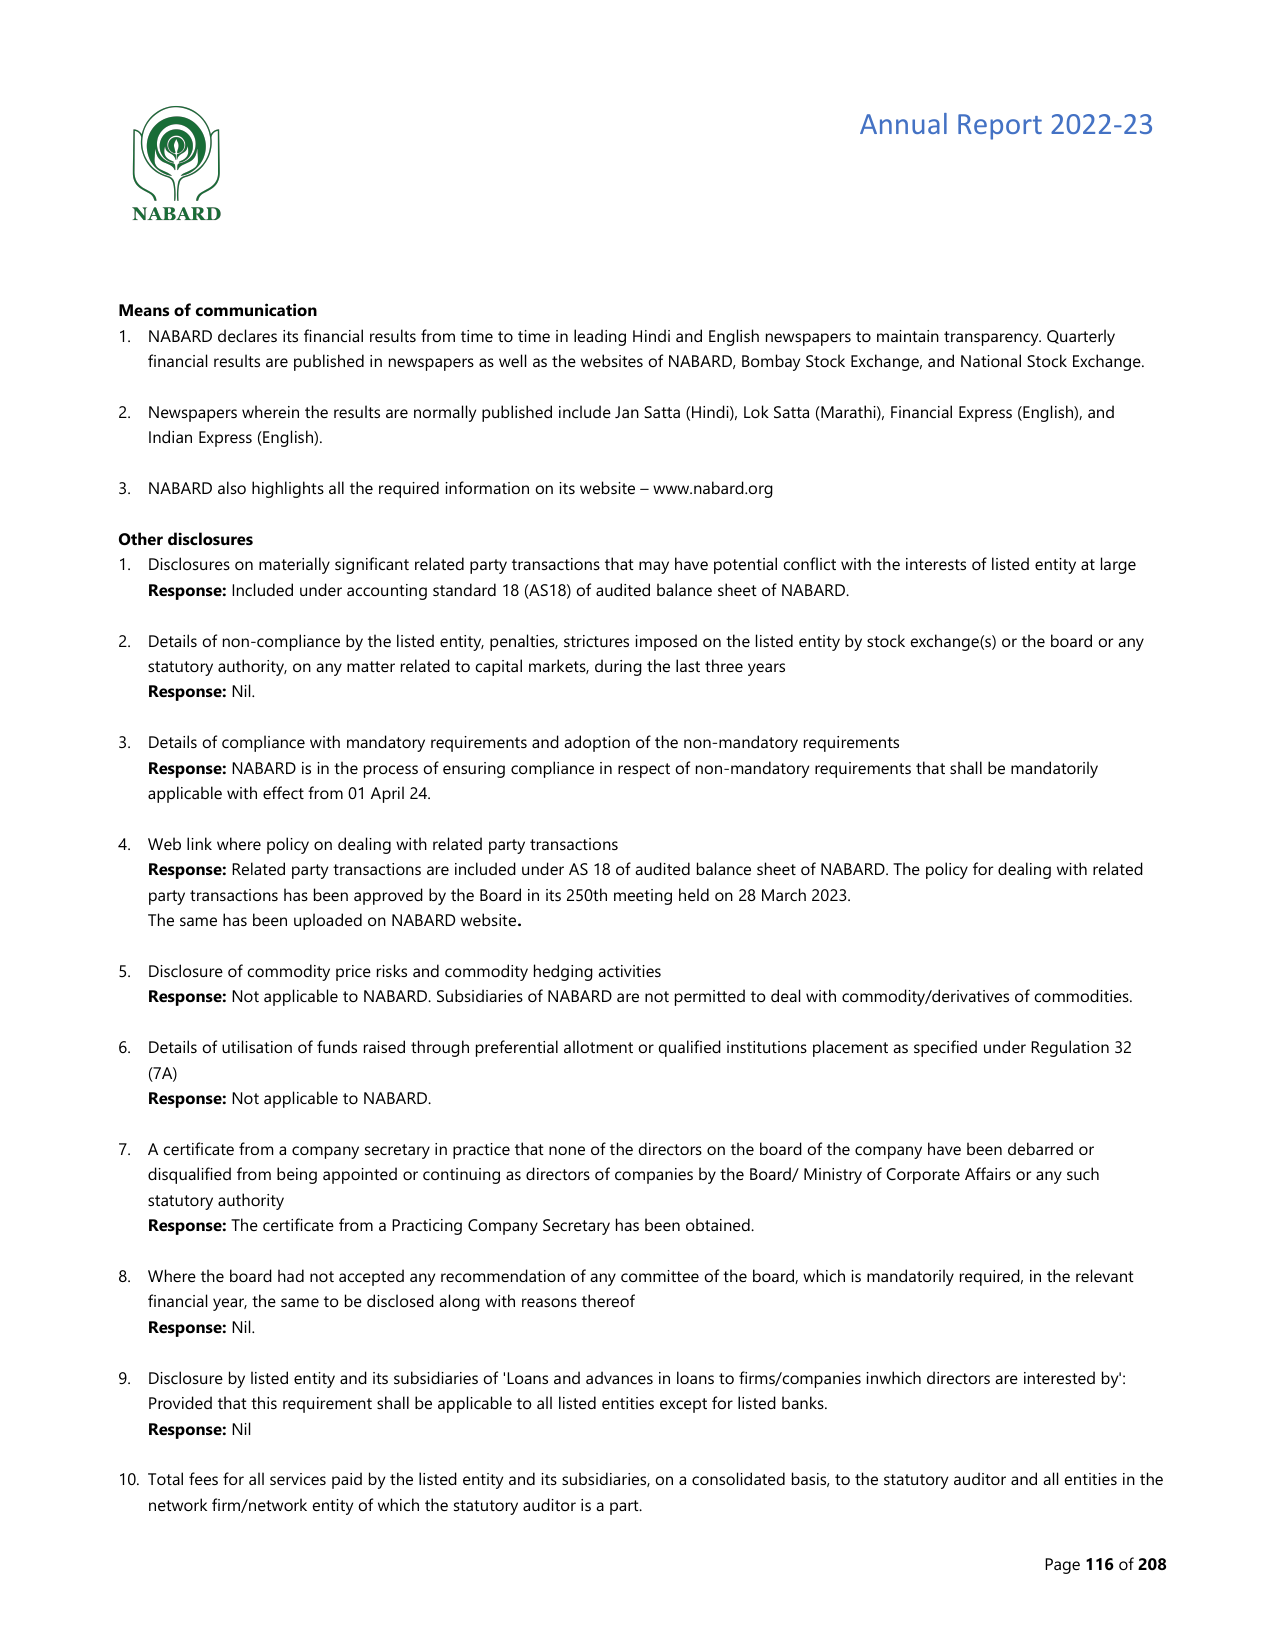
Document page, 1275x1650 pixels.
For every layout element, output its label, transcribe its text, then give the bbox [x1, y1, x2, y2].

list Newspapers wherein the results are normally published include Jan Satta (Hindi), Lok Satta (Marathi), Financial Express (English), and Indian Express (English). [118, 400, 1167, 448]
list Where the board had not accepted any recommendation of any committee of the board, which is mandatorily required, in the relevant financial year, the same to be disclosed along with reasons thereof [118, 1264, 1167, 1312]
text Response: Nil. [148, 1315, 1167, 1337]
text Response: NABARD is in the process of ensuring compliance in respect of non-mandatory requirements that shall be mandatorily applicable with effect from 01 April 24. [148, 756, 1167, 804]
text Response: Nil. [148, 680, 1167, 702]
list Details of non-compliance by the listed entity, penalties, strictures imposed on the listed entity by stock exchange(s) or the board or any statutory authority, on any matter related to capital markets, during the last three years [118, 629, 1167, 677]
list Details of utilisation of funds raised through preferential allotment or qualified institutions placement as specified under Regulation 32 (7A) [118, 1036, 1167, 1083]
text Response: Included under accounting standard 18 (AS18) of audited balance sheet of NABARD. [148, 578, 1167, 600]
list Disclosures on materially significant related party transactions that may have potential conflict with the interests of listed entity at large [118, 553, 1167, 575]
text Response: The certificate from a Practicing Company Secretary has been obtained. [148, 1213, 1167, 1236]
list A certificate from a company secretary in practice that none of the directors on the board of the company have been debarred or disqualified from being appointed or continuing as directors of companies by the Board/ Ministry of Corporate Affairs or any such statutory authority [118, 1137, 1167, 1210]
text Response: Not applicable to NABARD. [148, 1086, 1167, 1109]
list NABARD declares its financial results from time to time in leading Hindi and English newspapers to maintain transparency. Quarterly financial results are published in newspapers as well as the websites of NABARD, Bombay Stock Exchange, and National Stock Exchange. [118, 324, 1167, 372]
text Response: Related party transactions are included under AS 18 of audited balance sheet of NABARD. The policy for dealing with related party transactions has been approved by the Board in its 250th meeting held on 28 March 2023. [148, 858, 1167, 905]
text Other disclosures [118, 527, 1167, 549]
list Disclosure by listed entity and its subsidiaries of 'Loans and advances in loans to firms/companies inwhich directors are interested by': Provided that this requirement shall be applicable to all listed entities except for listed banks. [118, 1366, 1167, 1414]
picture [129, 104, 224, 222]
list Web link where policy on dealing with related party transactions [118, 832, 1167, 854]
text Response: Not applicable to NABARD. Subsidiaries of NABARD are not permitted to deal with commodity/derivatives of commodities. [148, 985, 1167, 1007]
text Means of communication [118, 298, 1167, 321]
list Details of compliance with mandatory requirements and adoption of the non-mandatory requirements [118, 731, 1167, 753]
list Total fees for all services paid by the listed entity and its subsidiaries, on a consolidated basis, to the statutory auditor and all entities in the network firm/network entity of which the statutory auditor is a part. [118, 1468, 1167, 1515]
list NABARD also highlights all the required information on its website – www.nabard.org [118, 476, 1167, 499]
list Disclosure of commodity price risks and commodity hedging activities [118, 959, 1167, 982]
text Response: Nil [148, 1417, 1167, 1439]
text The same has been uploaded on NABARD website. [148, 908, 1167, 931]
